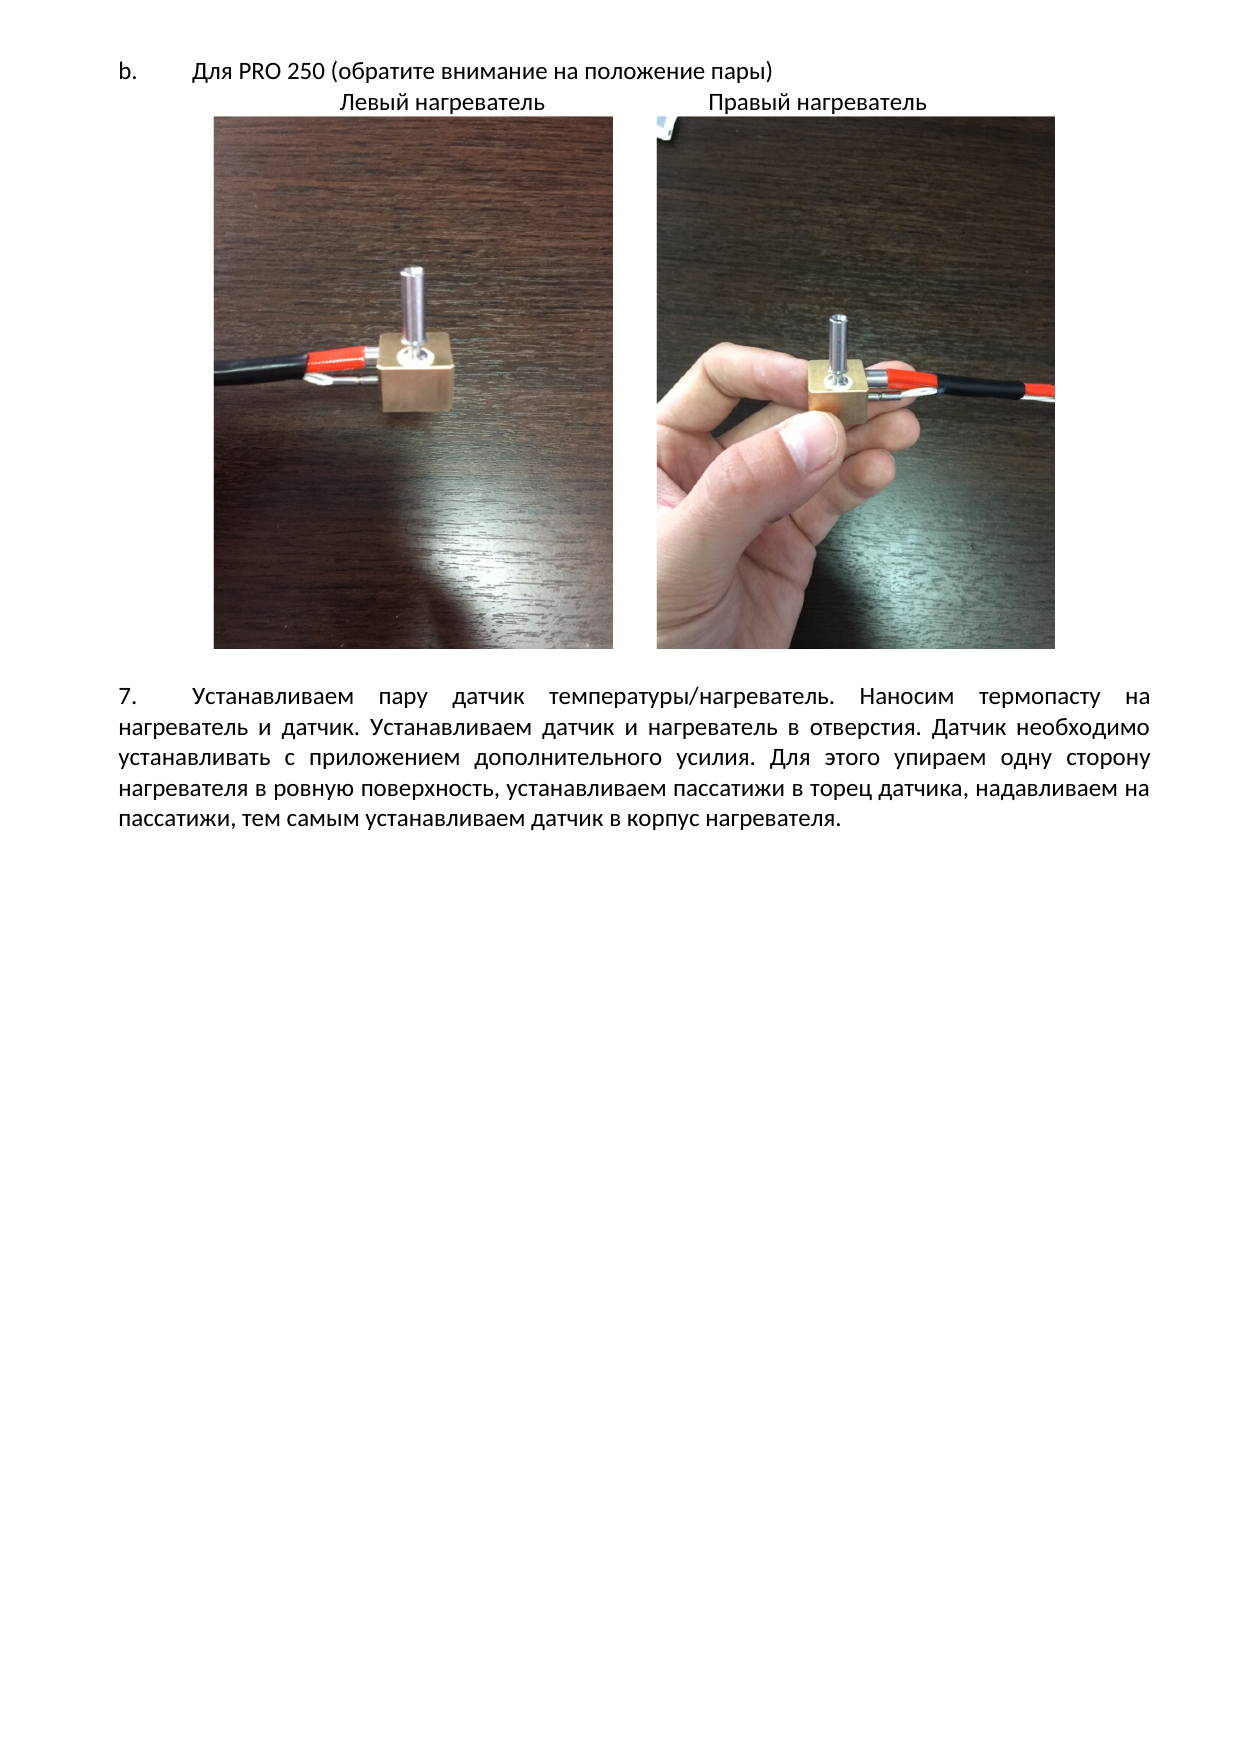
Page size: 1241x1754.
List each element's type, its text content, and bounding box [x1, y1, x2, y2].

picture [214, 117, 613, 649]
picture [657, 117, 1055, 649]
list Устанавливаем пару датчик температуры/нагреватель. Наносим термопасту на нагреватель и датчик. Устанавливаем датчик и нагреватель в отверстия. Датчик необходимо устанавливать с приложением дополнительного усилия. Для этого упираем одну сторону нагревателя в ровную поверхность, устанавливаем пассатижи в торец датчика, надавливаем на пассатижи, тем самым устанавливаем датчик в корпус нагревателя. [118, 681, 1152, 833]
list Для PRO 250 (обратите внимание на положение пары) [118, 55, 1152, 86]
text Левый нагреватель Правый нагреватель [266, 86, 1152, 116]
